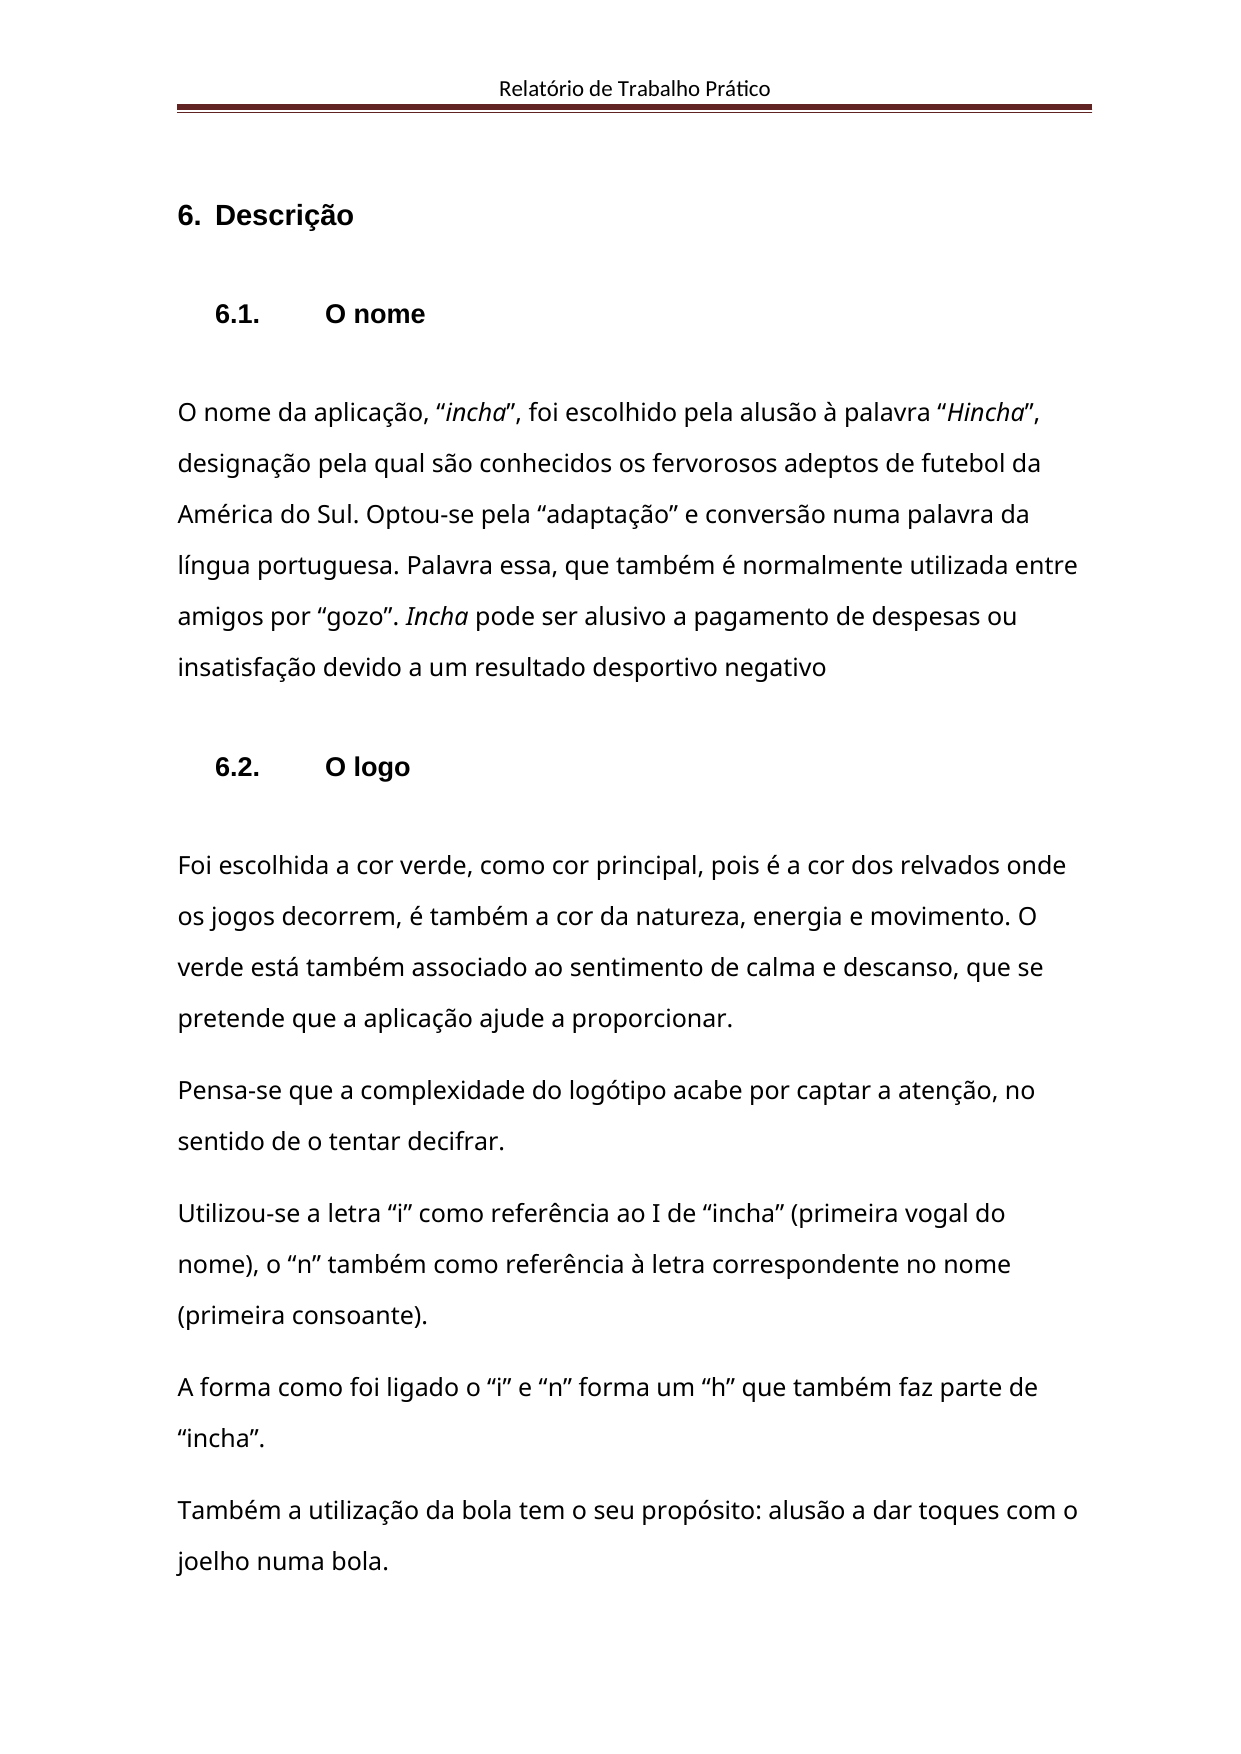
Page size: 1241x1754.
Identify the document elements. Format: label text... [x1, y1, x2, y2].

subtitle Descrição [177, 198, 1092, 231]
text Também a utilização da bola tem o seu propósito: alusão a dar toques com o joelho numa bola. [177, 1493, 1092, 1578]
text Pensa-se que a complexidade do logótipo acabe por captar a atenção, no sentido de o tentar decifrar. [177, 1073, 1092, 1158]
text Foi escolhida a cor verde, como cor principal, pois é a cor dos relvados onde os jogos decorrem, é também a cor da natureza, energia e movimento. O verde está também associado ao sentimento de calma e descanso, que se pretende que a aplicação ajude a proporcionar. [177, 848, 1092, 1035]
text Utilizou-se a letra “i” como referência ao I de “incha” (primeira vogal do nome), o “n” também como referência à letra correspondente no nome (primeira consoante). [177, 1196, 1092, 1332]
text A forma como foi ligado o “i” e “n” forma um “h” que também faz parte de “incha”. [177, 1370, 1092, 1455]
subtitle O logo [215, 751, 1092, 782]
text O nome da aplicação, “incha”, foi escolhido pela alusão à palavra “Hincha”, designação pela qual são conhecidos os fervorosos adeptos de futebol da América do Sul. Optou-se pela “adaptação” e conversão numa palavra da língua portuguesa. Palavra essa, que também é normalmente utilizada entre amigos por “gozo”. Incha pode ser alusivo a pagamento de despesas ou insatisfação devido a um resultado desportivo negativo [177, 395, 1092, 684]
subtitle O nome [215, 298, 1092, 329]
